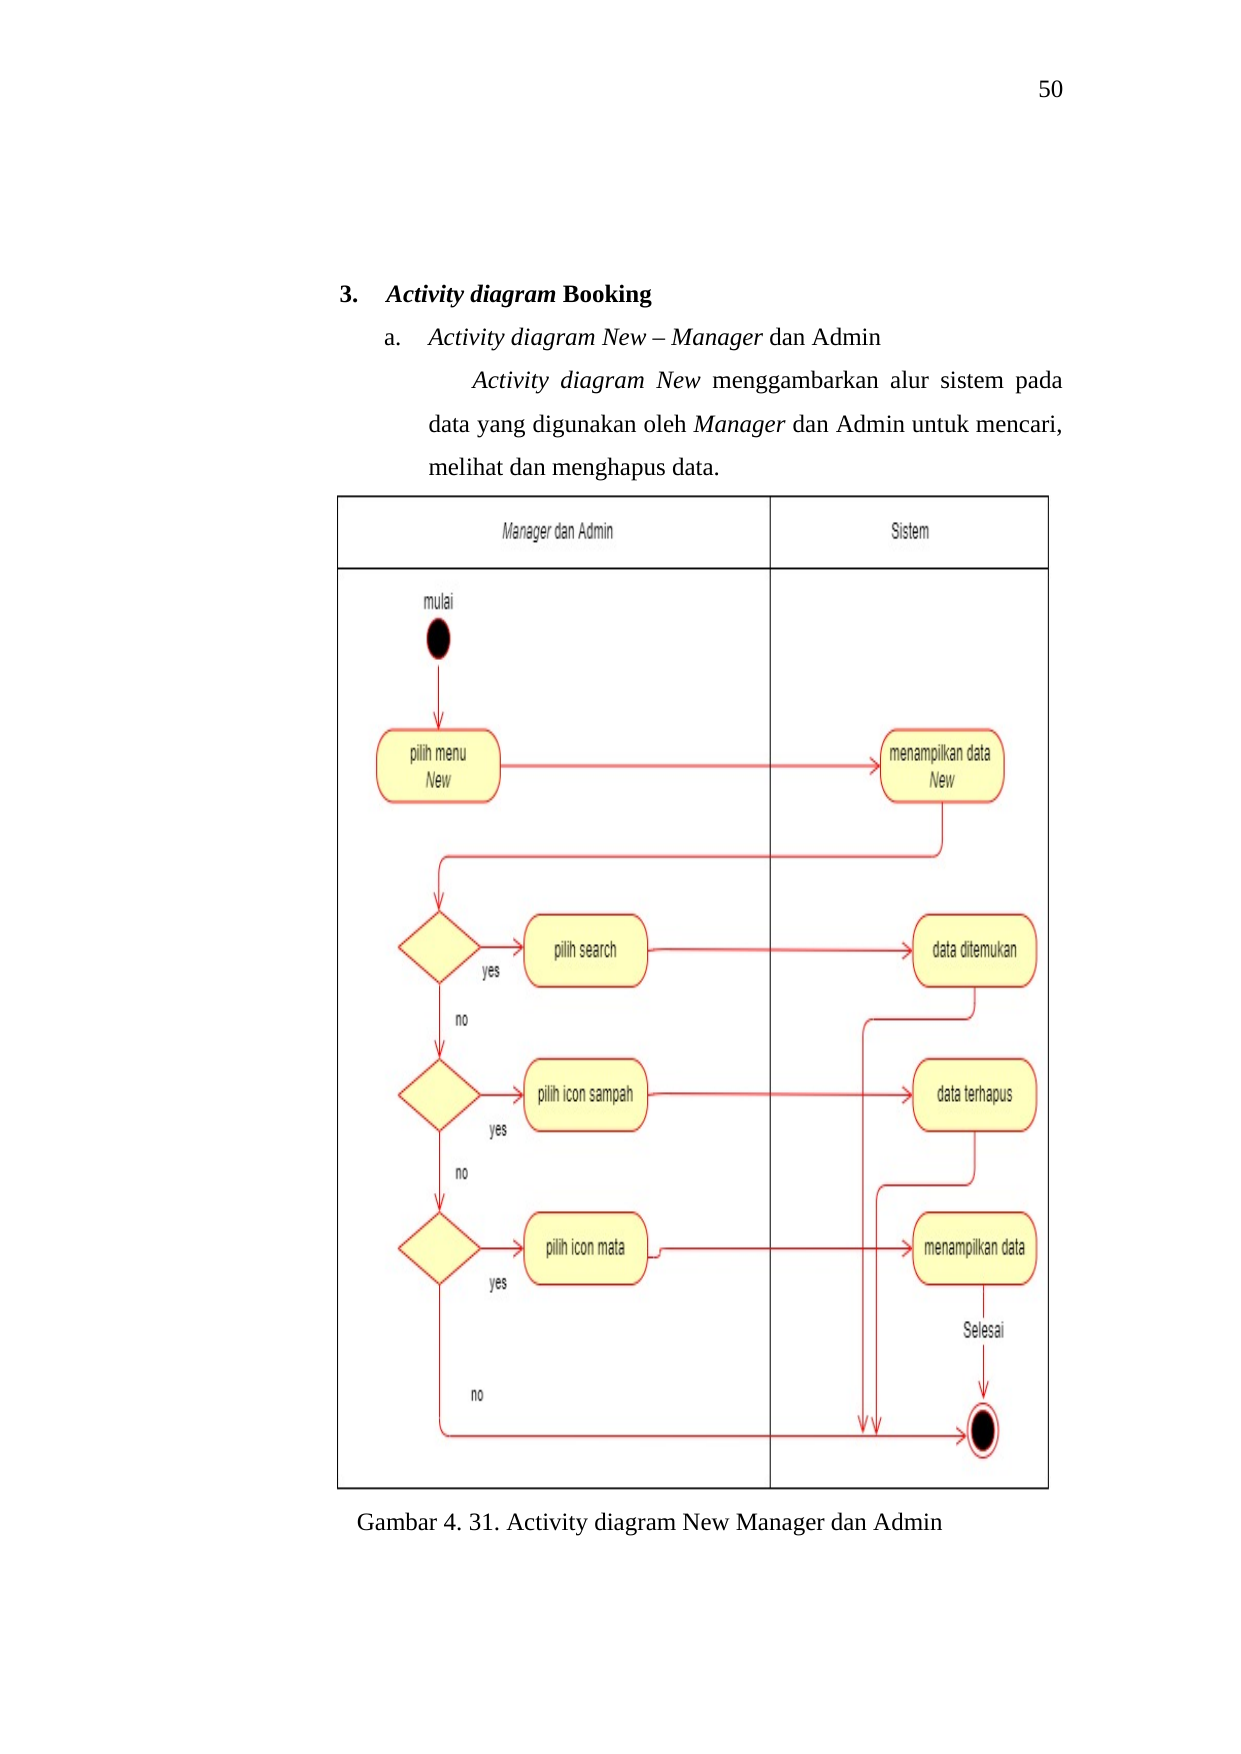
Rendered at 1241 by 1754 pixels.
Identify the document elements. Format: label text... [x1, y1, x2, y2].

text Gambar 4. 31. Activity diagram New Manager dan Admin [236, 1507, 1063, 1536]
text Activity diagram New menggambarkan alur sistem pada data yang digunakan oleh Manager dan Admin untuk mencari, melihat dan menghapus data. [428, 366, 1063, 481]
list Activity diagram Booking [339, 279, 1063, 308]
picture [336, 495, 1052, 1495]
list Activity diagram New – Manager dan Admin [384, 322, 1063, 351]
